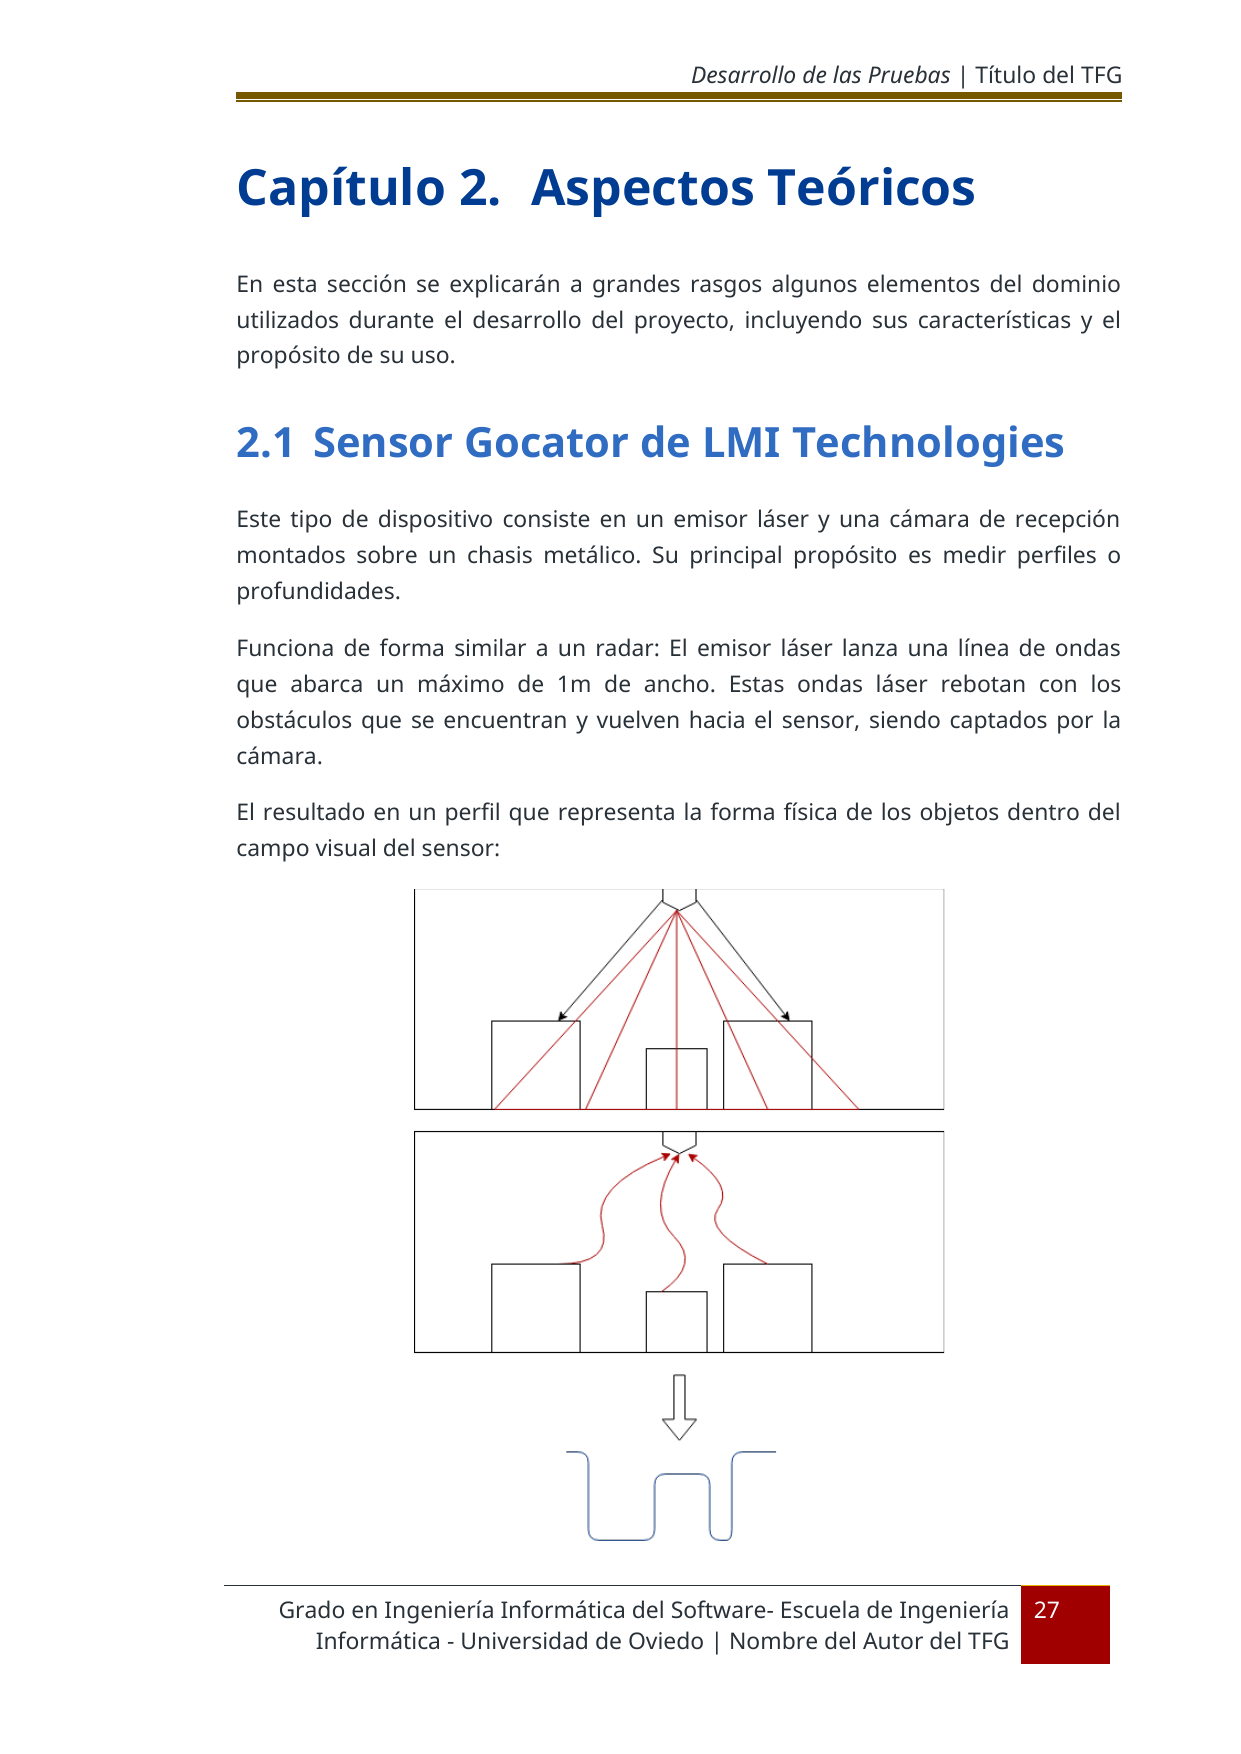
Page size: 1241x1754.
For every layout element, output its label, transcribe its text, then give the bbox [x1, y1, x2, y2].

text Funciona de forma similar a un radar: El emisor láser lanza una línea de ondas que abarca un máximo de 1m de ancho. Estas ondas láser rebotan con los obstáculos que se encuentran y vuelven hacia el sensor, siendo captados por la cámara. [236, 632, 1122, 771]
text Este tipo de dispositivo consiste en un emisor láser y una cámara de recepción montados sobre un chasis metálico. Su principal propósito es medir perfiles o profundidades. [236, 503, 1122, 606]
subtitle Aspectos Teóricos [236, 152, 1122, 220]
text En esta sección se explicarán a grandes rasgos algunos elementos del dominio utilizados durante el desarrollo del proyecto, incluyendo sus características y el propósito de su uso. [236, 268, 1122, 371]
subtitle Sensor Gocator de LMI Technologies [236, 413, 1122, 470]
text El resultado en un perfil que representa la forma física de los objetos dentro del campo visual del sensor: [236, 796, 1122, 863]
picture [414, 889, 945, 1542]
